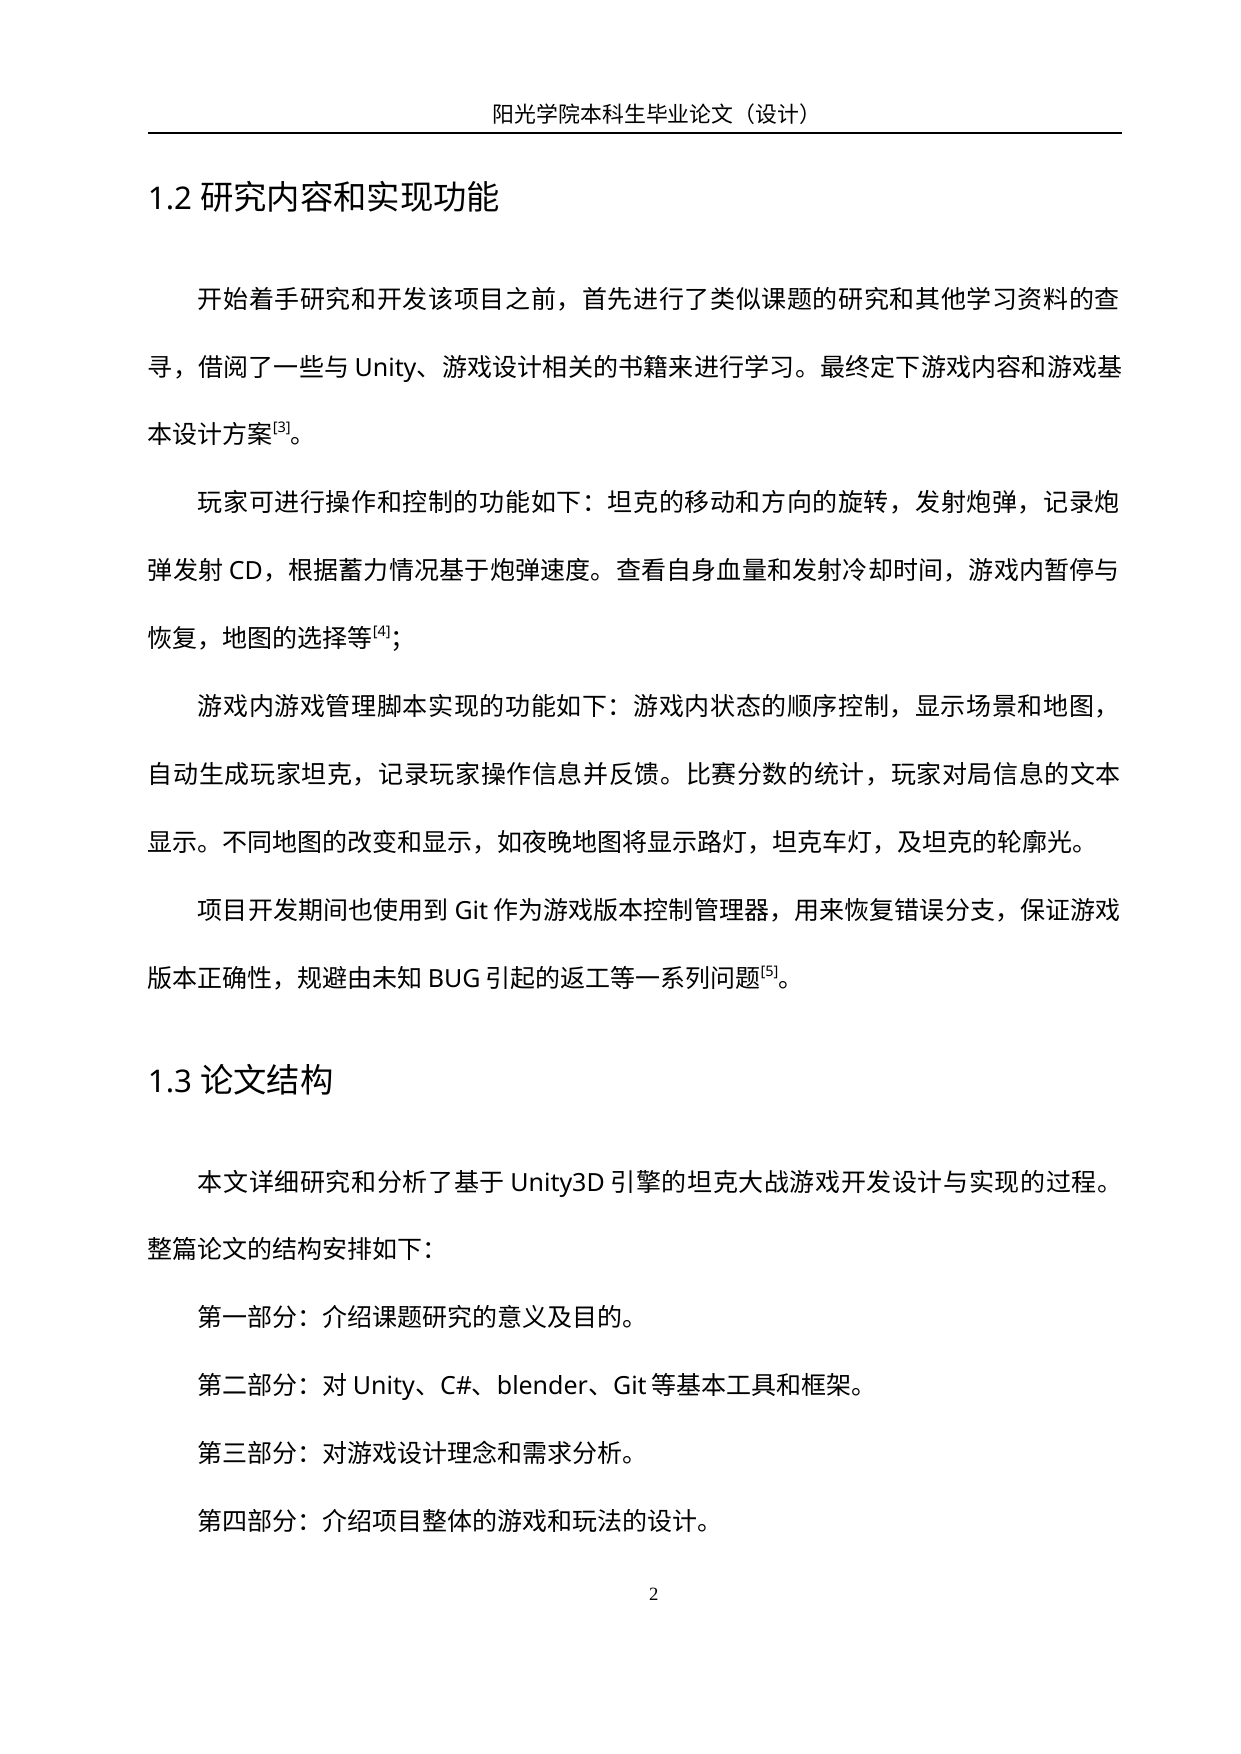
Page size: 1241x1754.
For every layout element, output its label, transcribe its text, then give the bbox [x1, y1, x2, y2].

text 第四部分：介绍项目整体的游戏和玩法的设计。 [148, 1486, 1122, 1554]
text 游戏内游戏管理脚本实现的功能如下：游戏内状态的顺序控制，显示场景和地图，自动生成玩家坦克，记录玩家操作信息并反馈。比赛分数的统计，玩家对局信息的文本显示。不同地图的改变和显示，如夜晚地图将显示路灯，坦克车灯，及坦克的轮廓光。 [148, 671, 1122, 874]
text 项目开发期间也使用到Git作为游戏版本控制管理器，用来恢复错误分支，保证游戏版本正确性，规避由未知BUG引起的返工等一系列问题[5]。 [148, 874, 1122, 1010]
text 第二部分：对Unity、C#、blender、Git等基本工具和框架。 [148, 1350, 1122, 1418]
text 开始着手研究和开发该项目之前，首先进行了类似课题的研究和其他学习资料的查寻，借阅了一些与Unity、游戏设计相关的书籍来进行学习。最终定下游戏内容和游戏基本设计方案[3]。 [148, 263, 1122, 467]
subtitle 论文结构 [148, 1044, 1122, 1112]
text 本文详细研究和分析了基于Unity3D引擎的坦克大战游戏开发设计与实现的过程。整篇论文的结构安排如下： [148, 1146, 1122, 1282]
text 玩家可进行操作和控制的功能如下：坦克的移动和方向的旋转，发射炮弹，记录炮弹发射CD，根据蓄力情况基于炮弹速度。查看自身血量和发射冷却时间，游戏内暂停与恢复，地图的选择等[4]； [148, 467, 1122, 671]
subtitle 研究内容和实现功能 [148, 161, 1122, 229]
text 第三部分：对游戏设计理念和需求分析。 [148, 1418, 1122, 1486]
text 第一部分：介绍课题研究的意义及目的。 [148, 1282, 1122, 1350]
